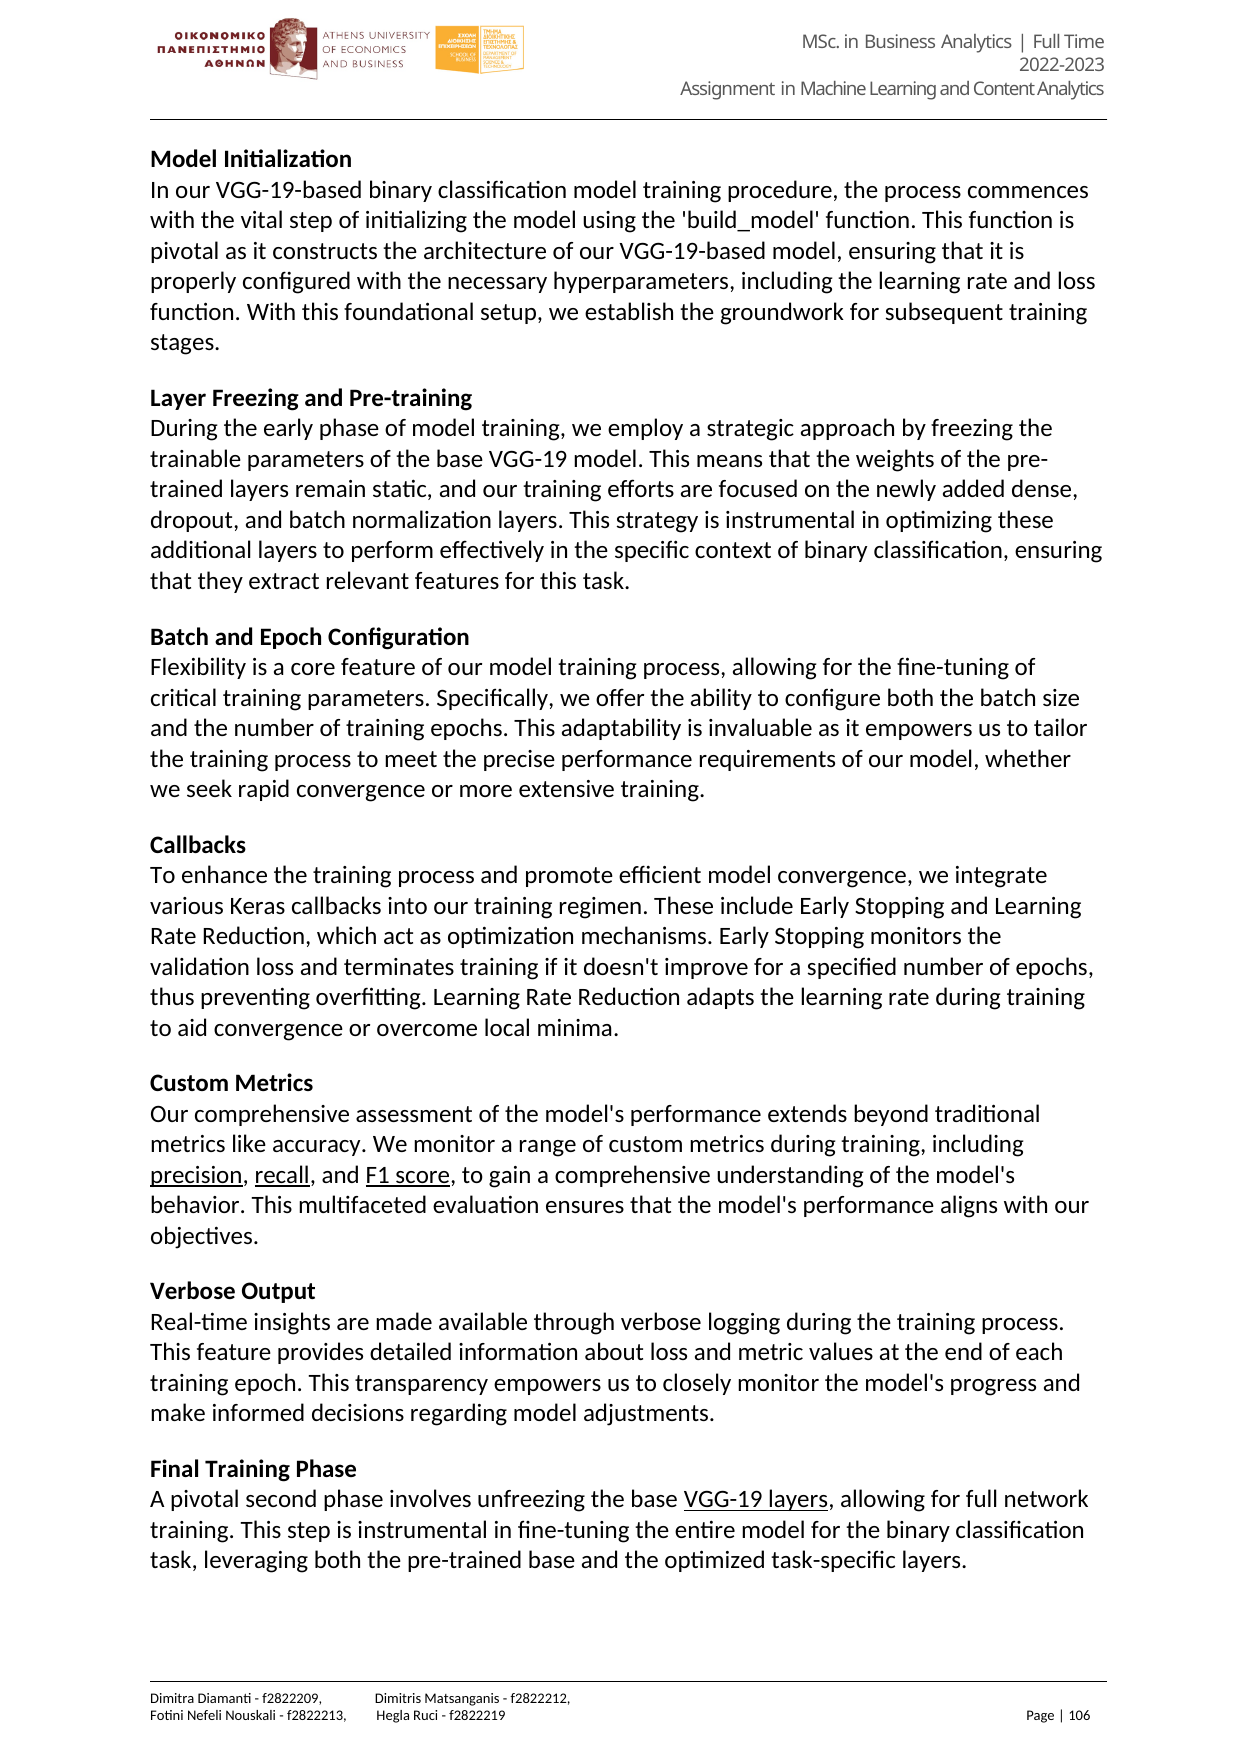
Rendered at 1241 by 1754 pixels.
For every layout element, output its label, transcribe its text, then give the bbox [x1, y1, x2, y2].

text Verbose Output Real-time insights are made available through verbose logging during the training process. This feature provides detailed information about loss and metric values at the end of each training epoch. This transparency empowers us to closely monitor the model's progress and make informed decisions regarding model adjustments. [150, 1276, 1107, 1428]
picture [151, 17, 526, 82]
text Final Training Phase A pivotal second phase involves unfreezing the base VGG-19 layers, allowing for full network training. This step is instrumental in fine-tuning the entire model for the binary classification task, leveraging both the pre-trained base and the optimized task-specific layers. [150, 1453, 1107, 1575]
text Layer Freezing and Pre-training During the early phase of model training, we employ a strategic approach by freezing the trainable parameters of the base VGG-19 model. This means that the weights of the pre-trained layers remain static, and our training efforts are focused on the newly added dense, dropout, and batch normalization layers. This strategy is instrumental in optimizing these additional layers to perform effectively in the specific context of binary classification, ensuring that they extract relevant features for this task. [150, 382, 1107, 596]
text Model Initialization In our VGG-19-based binary classification model training procedure, the process commences with the vital step of initializing the model using the 'build_model' function. This function is pivotal as it constructs the architecture of our VGG-19-based model, ensuring that it is properly configured with the necessary hyperparameters, including the learning rate and loss function. With this foundational setup, we establish the groundwork for subsequent training stages. [150, 143, 1107, 357]
text Batch and Epoch Configuration Flexibility is a core feature of our model training process, allowing for the fine-tuning of critical training parameters. Specifically, we offer the ability to configure both the batch size and the number of training epochs. This adaptability is invaluable as it empowers us to tailor the training process to meet the precise performance requirements of our model, whether we seek rapid convergence or more extensive training. [150, 621, 1107, 804]
text Custom Metrics Our comprehensive assessment of the model's performance extends beyond traditional metrics like accuracy. We monitor a range of custom metrics during training, including precision, recall, and F1 score, to gain a comprehensive understanding of the model's behavior. This multifaceted evaluation ensures that the model's performance aligns with our objectives. [150, 1067, 1107, 1251]
text Callbacks To enhance the training process and promote efficient model convergence, we integrate various Keras callbacks into our training regimen. These include Early Stopping and Learning Rate Reduction, which act as optimization mechanisms. Early Stopping monitors the validation loss and terminates training if it doesn't improve for a specified number of epochs, thus preventing overfitting. Learning Rate Reduction adapts the learning rate during training to aid convergence or overcome local minima. [150, 829, 1107, 1042]
